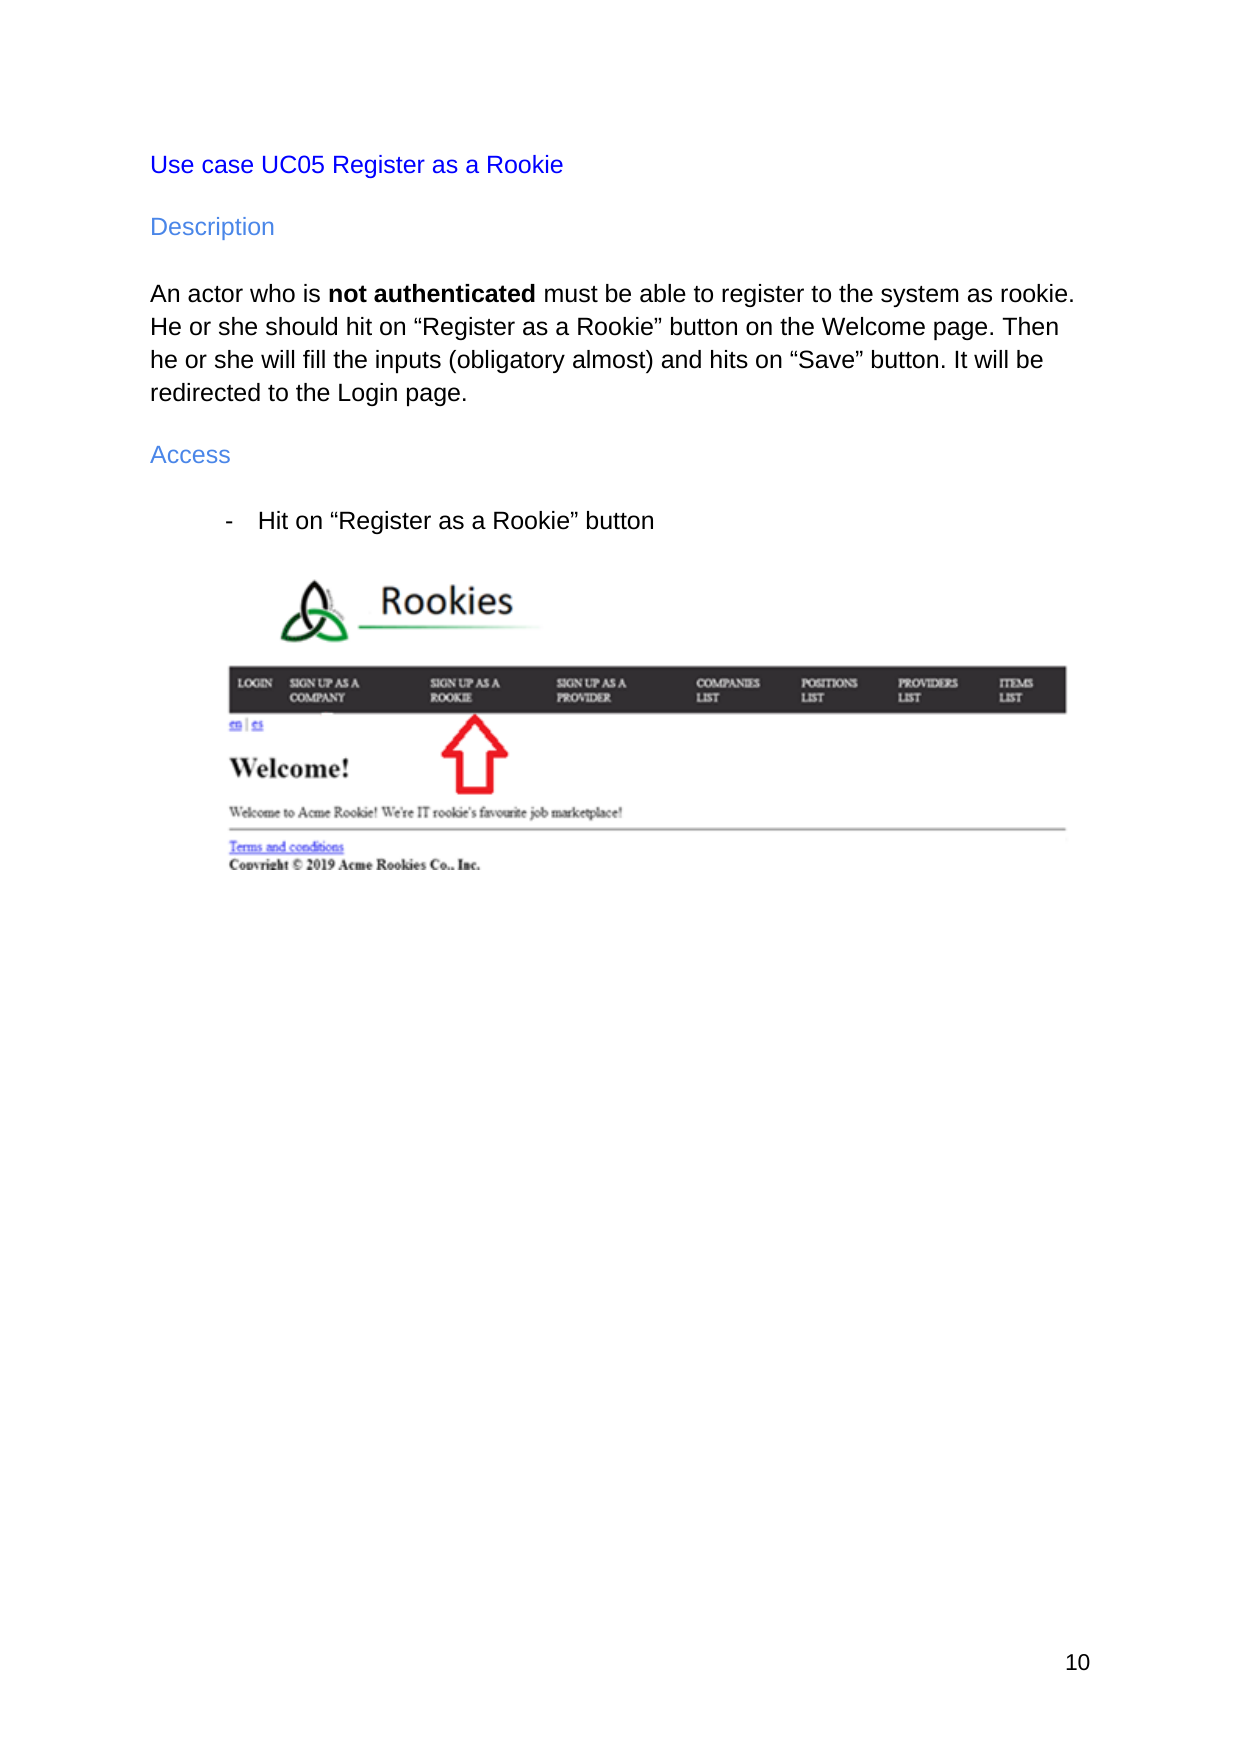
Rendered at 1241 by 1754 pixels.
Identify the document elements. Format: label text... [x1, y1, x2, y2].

picture [225, 572, 1072, 870]
subtitle An actor who is not authenticated must be able to register to the system as rookie. He or she should hit on “Register as a Rookie” button on the Welcome page. Then he or she will fill the inputs (obligatory almost) and hits on “Save” button. It will be redirected to the Login page. [150, 278, 1090, 406]
subtitle Access [150, 440, 1090, 468]
subtitle Use case UC05 Register as a Rookie [150, 150, 1090, 179]
subtitle Description [150, 212, 1090, 241]
subtitle - Hit on “Register as a Rookie” button [225, 506, 1090, 535]
